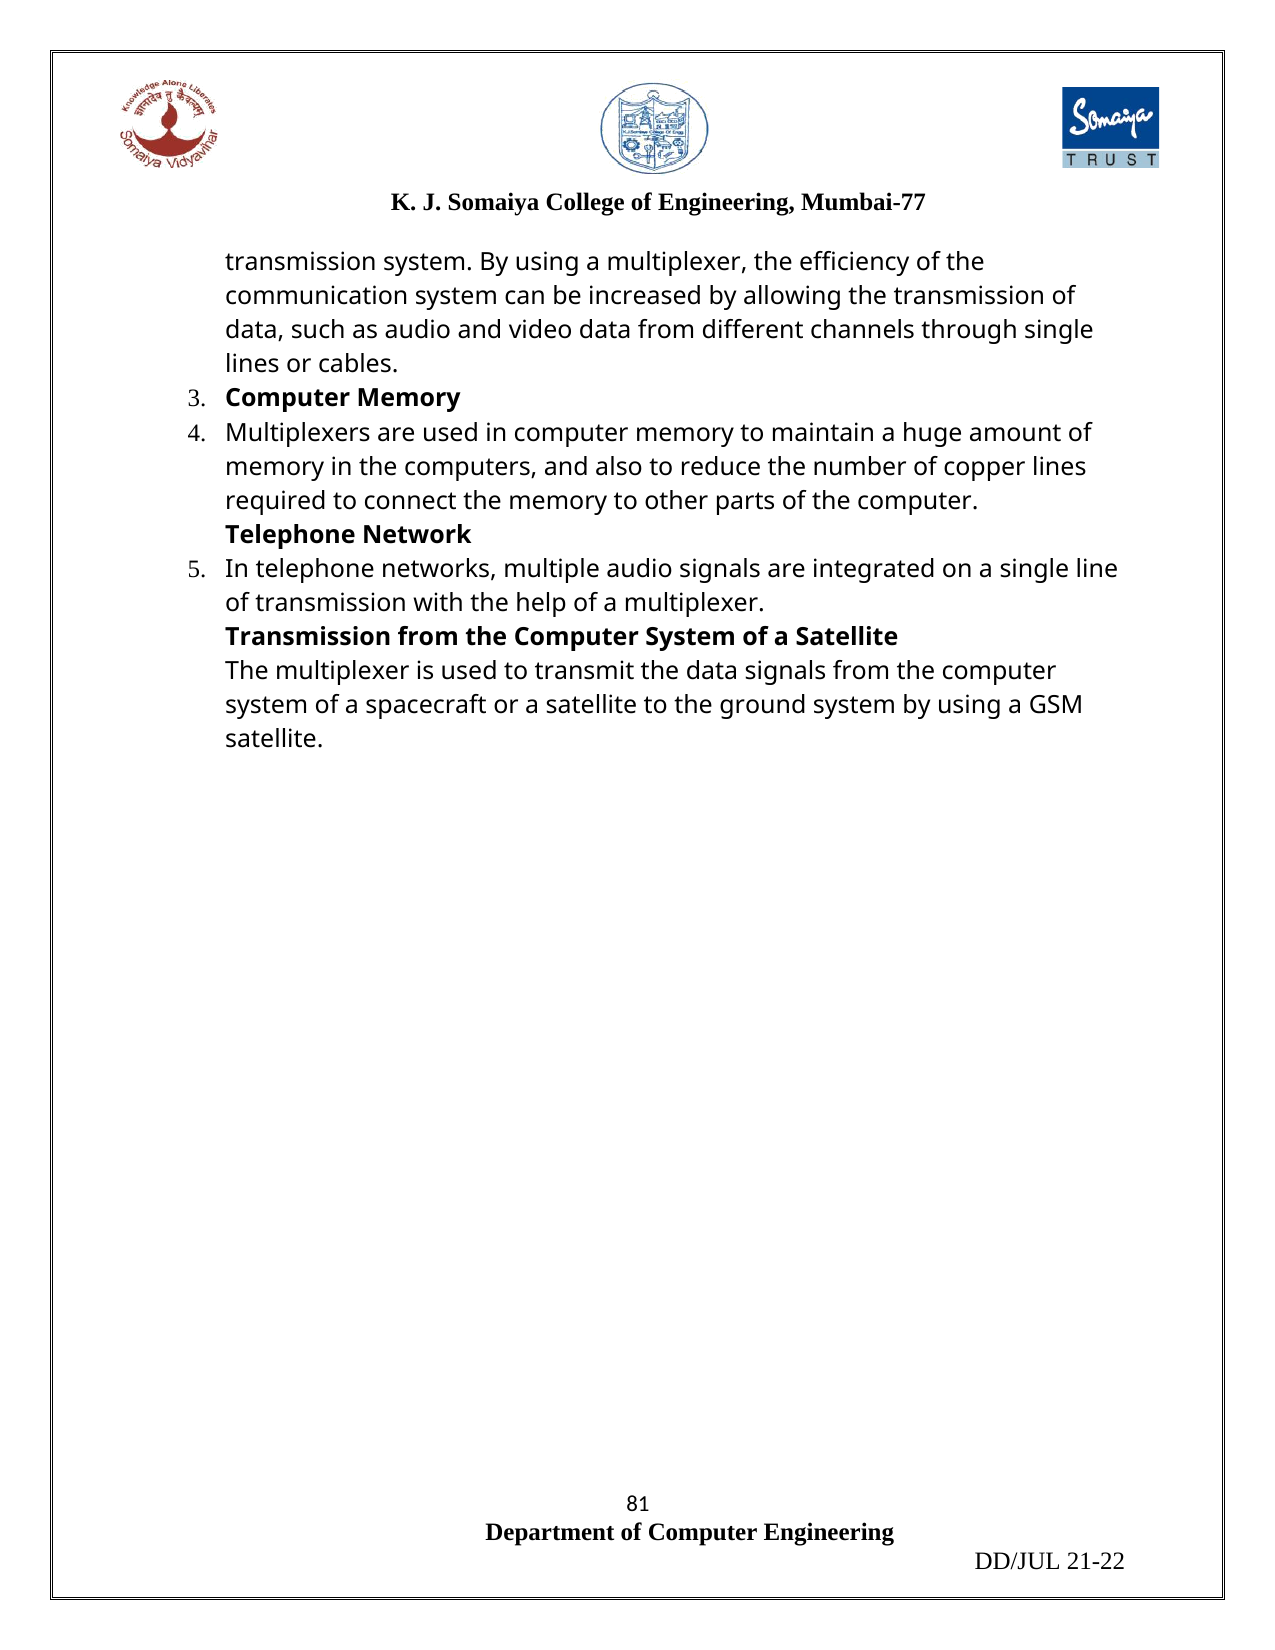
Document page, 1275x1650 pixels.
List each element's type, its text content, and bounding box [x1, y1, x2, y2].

picture [120, 80, 218, 168]
list Multiplexers are used in computer memory to maintain a huge amount of memory in the computers, and also to reduce the number of copper lines required to connect the memory to other parts of the computer. Telephone Network [187, 472, 1125, 609]
list Computer Memory [187, 409, 1125, 443]
picture [598, 79, 716, 176]
list In telephone networks, multiple audio signals are integrated on a single line of transmission with the help of a multiplexer. Transmission from the Computer System of a Satellite The multiplexer is used to transmit the data signals from the computer system of a spacecraft or a satellite to the ground system by using a GSM satellite. [187, 638, 1125, 842]
picture [1062, 87, 1160, 168]
